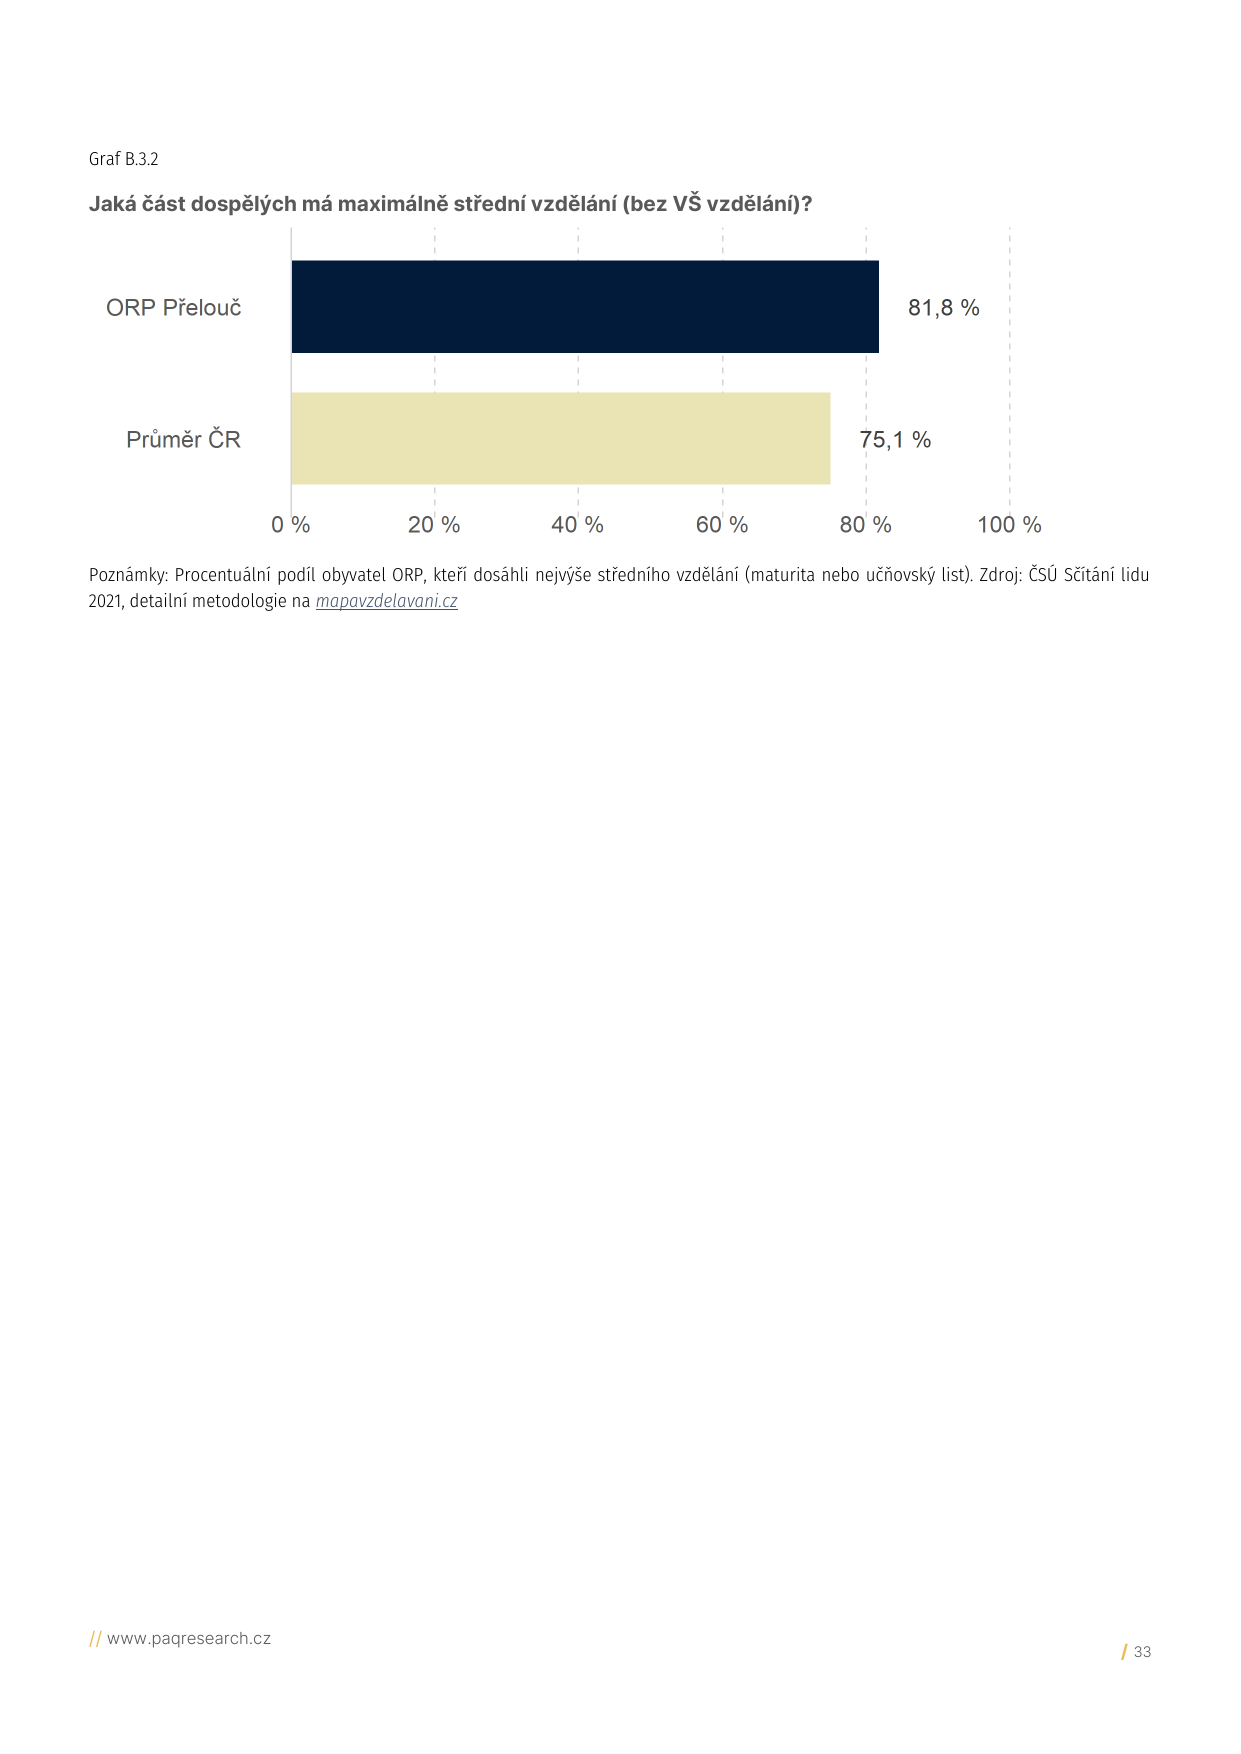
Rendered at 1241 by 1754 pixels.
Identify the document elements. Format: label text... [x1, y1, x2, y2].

text Graf B.3.2 [89, 148, 1152, 170]
text Jaká část dospělých má maximálně střední vzdělání (bez VŠ vzdělání)? [89, 186, 1152, 216]
picture [88, 216, 1139, 548]
text Poznámky: Procentuální podíl obyvatel ORP, kteří dosáhli nejvýše středního vzdělání (maturita nebo učňovský list). Zdroj: ČSÚ Sčítání lidu 2021, detailní metodologie na mapavzdelavani.cz [89, 564, 1152, 613]
